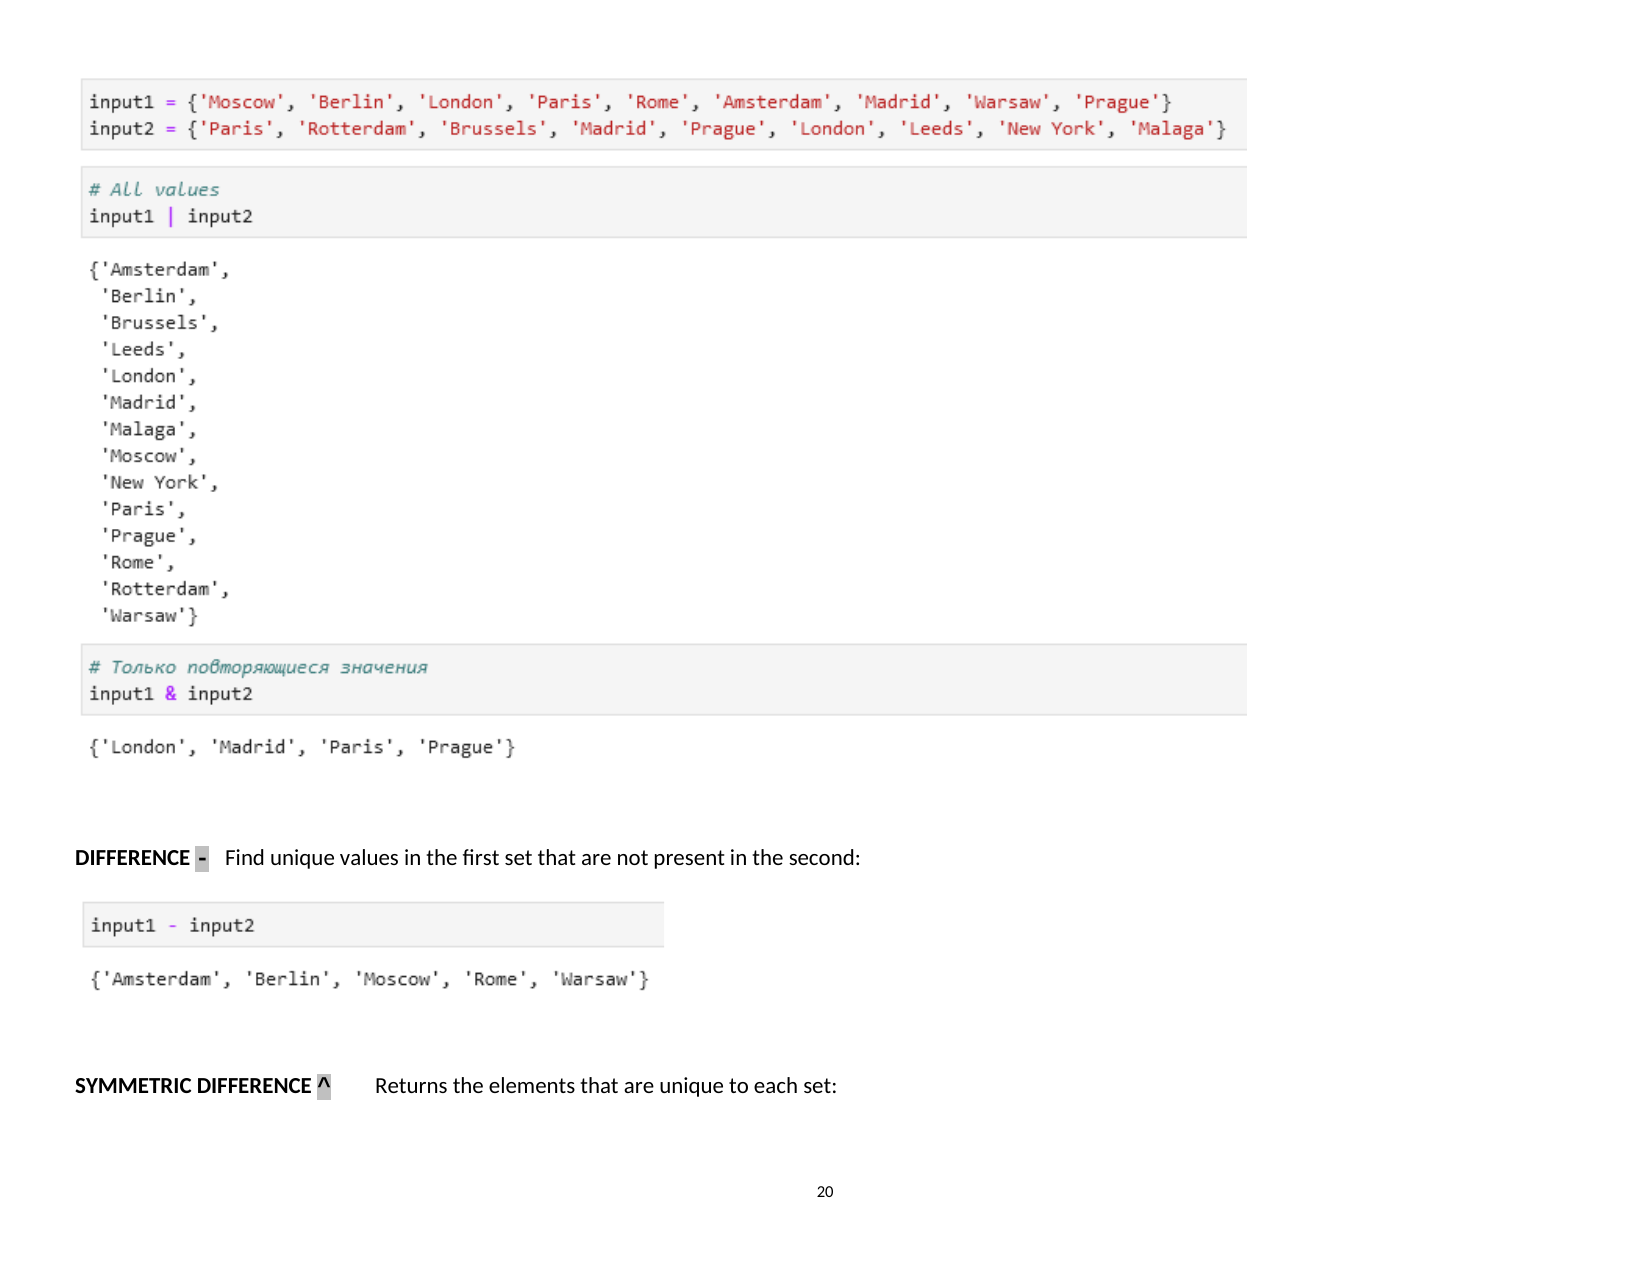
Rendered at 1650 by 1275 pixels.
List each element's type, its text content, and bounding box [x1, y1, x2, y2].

picture [75, 891, 665, 1006]
text DIFFERENCE - Find unique values in the first set that are not present in the second: [75, 843, 1575, 872]
text SYMMETRIC DIFFERENCE ^ Returns the elements that are unique to each set: [75, 1071, 1575, 1100]
picture [75, 75, 1247, 778]
